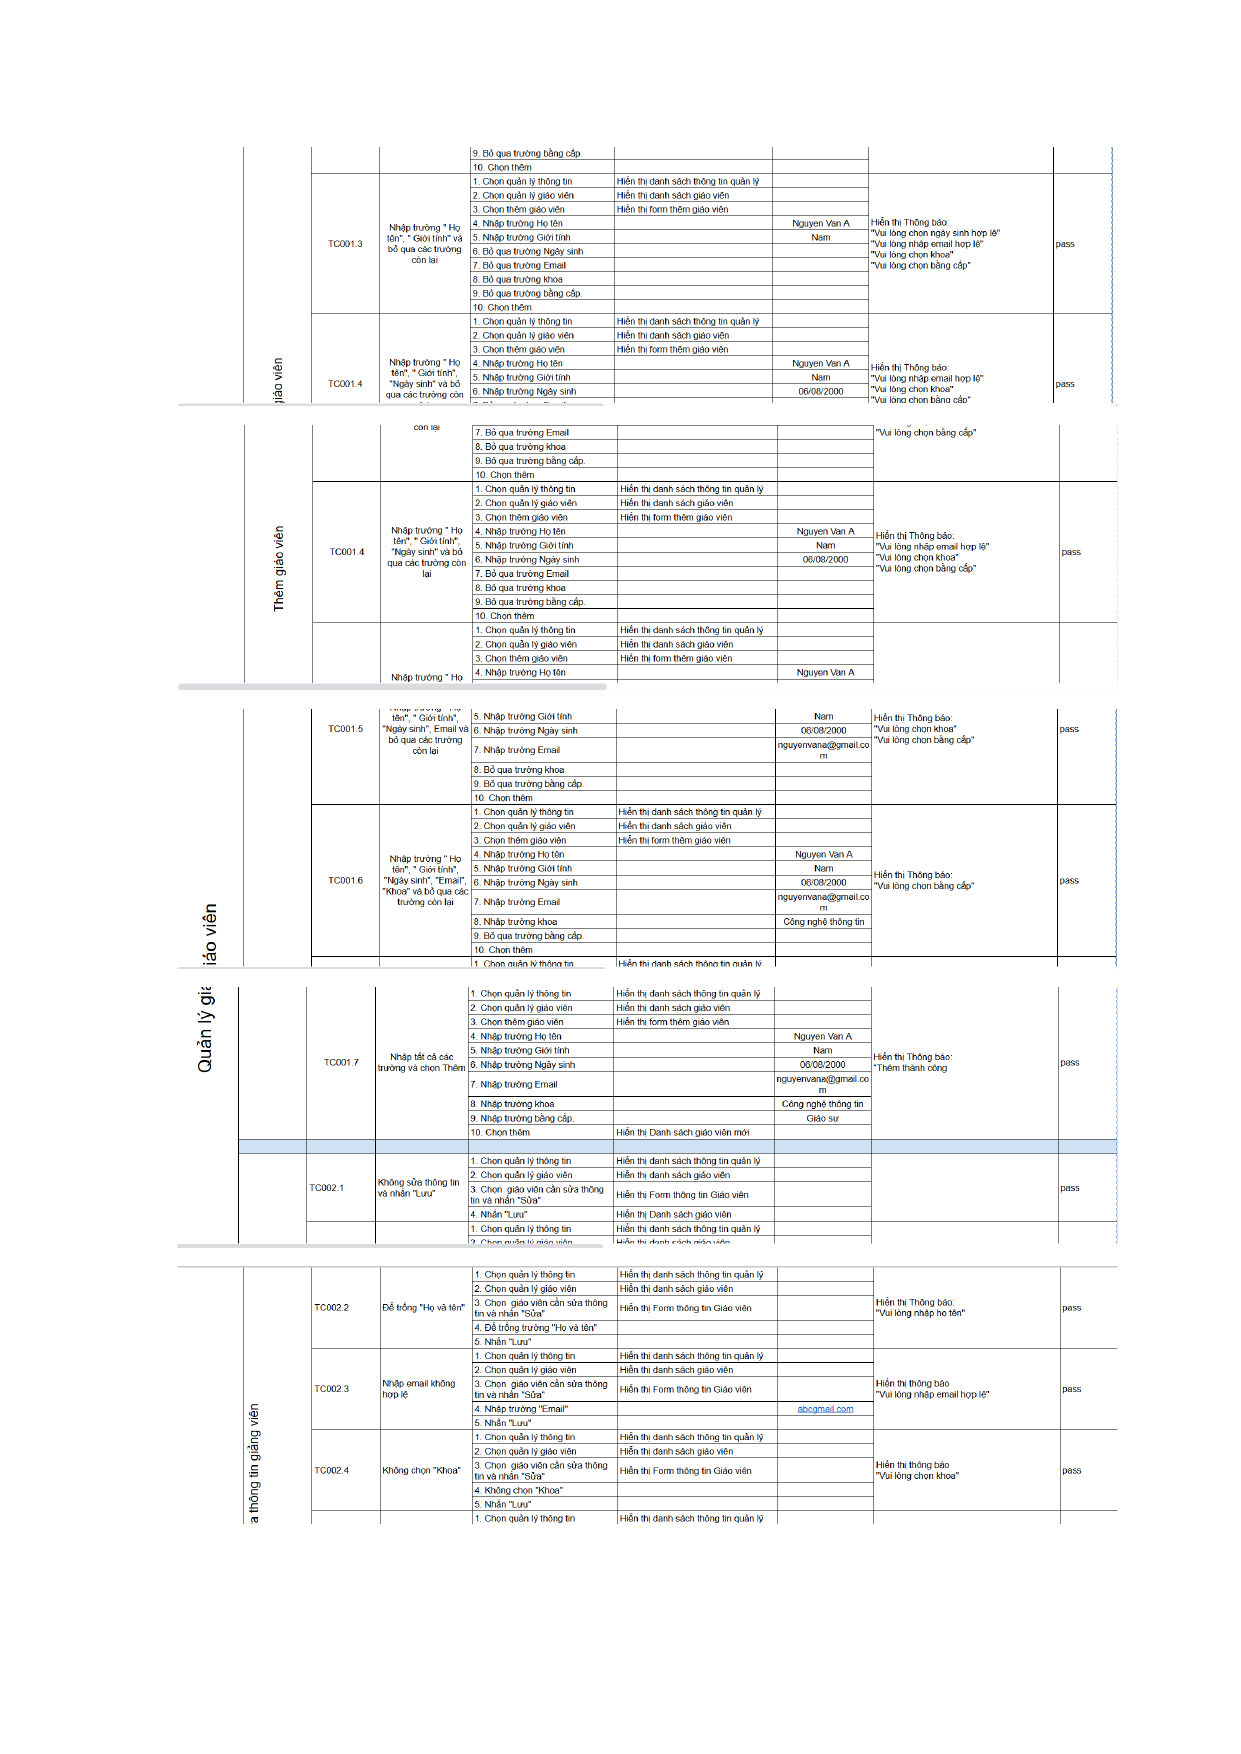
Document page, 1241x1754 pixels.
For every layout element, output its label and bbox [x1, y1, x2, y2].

picture [177, 147, 1118, 406]
picture [177, 709, 1118, 969]
picture [177, 987, 1118, 1248]
picture [177, 425, 1118, 691]
picture [177, 1266, 1118, 1524]
